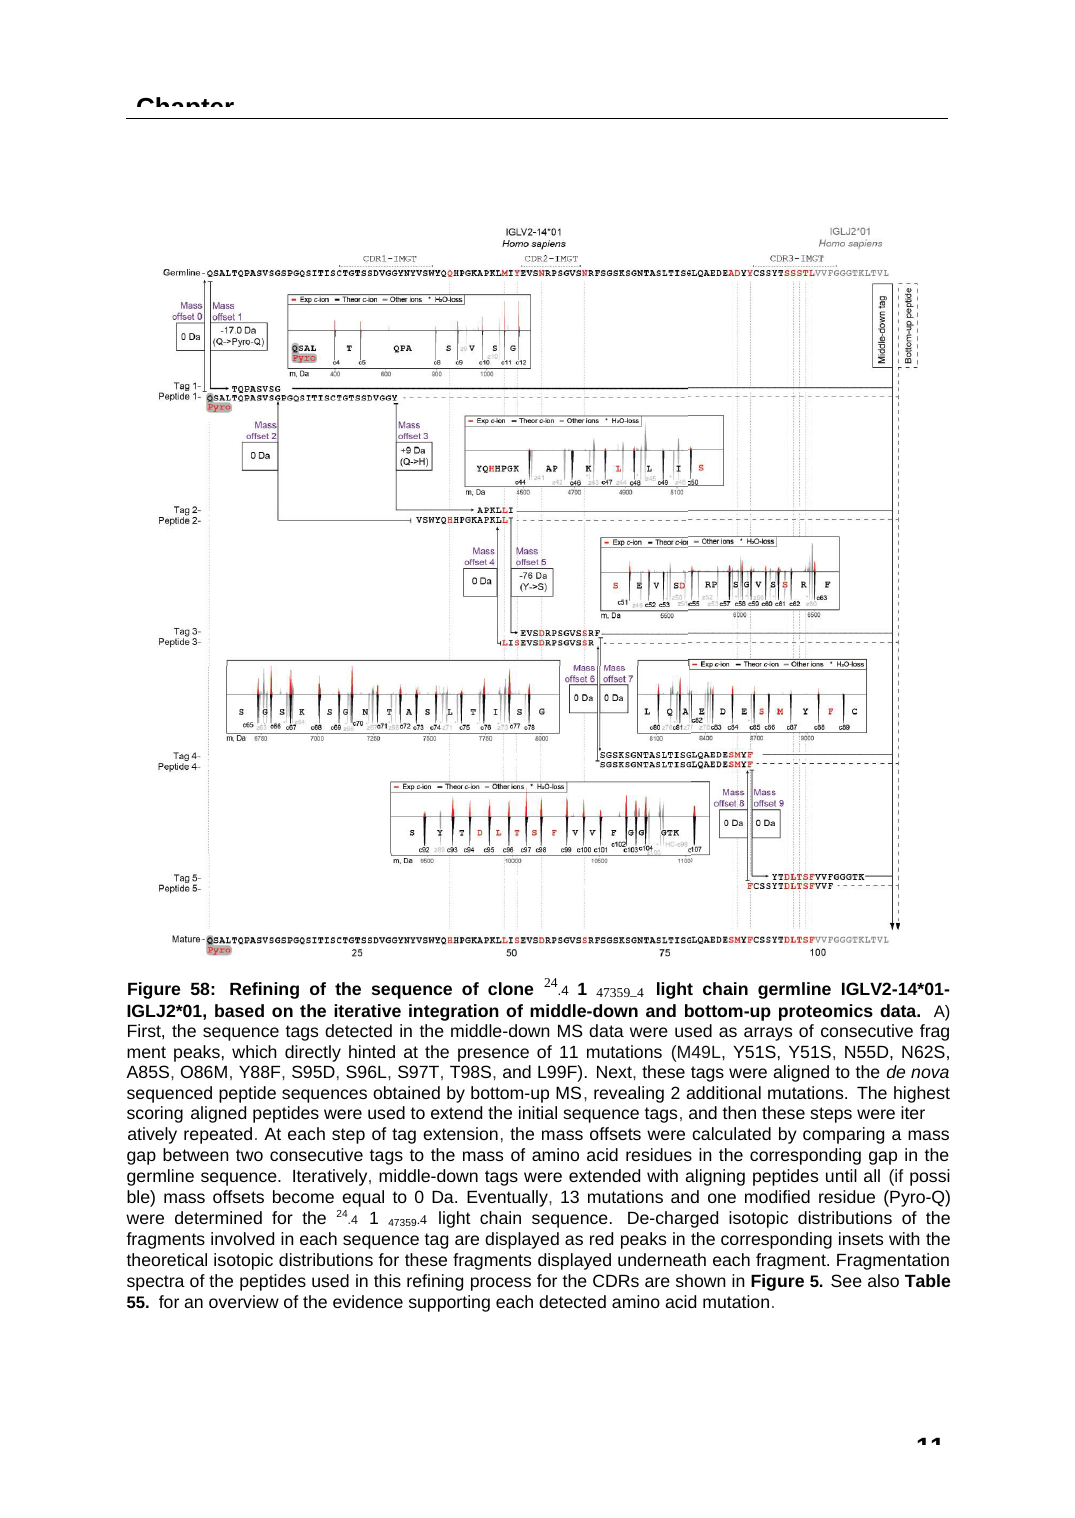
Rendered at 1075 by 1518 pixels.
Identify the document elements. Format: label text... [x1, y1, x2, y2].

text Figure 58: Refining of the sequence of clone 24.4 1 47359_4 light chain germline IGLV2-14*01- IGLJ2*01, based on the iterative integration of middle-down and bottom-up proteomics data. A) First, the sequence tags detected in the middle-down MS data were used as arrays of consecutive frag­ ment peaks, which directly hinted at the presence of 11 mutations (M49L, Y51S, Y51S, N55D, N62S, A85S, O86M, Y88F, S95D, S96L, S97T, T98S, and L99F). Next, these tags were aligned to the de nova sequenced peptide sequences obtained by bottom-up MS, revealing 2 additional mutations. The highest scoring aligned peptides were used to extend the initial sequence tags, and then these steps were iter­ [126, 975, 950, 1123]
picture [157, 226, 918, 961]
text atively repeated. At each step of tag extension, the mass offsets were calculated by comparing a mass gap between two consecutive tags to the mass of amino acid residues in the corresponding gap in the germline sequence. Iteratively, middle-down tags were extended with aligning peptides until all (if possi­ ble) mass offsets become equal to 0 Da. Eventually, 13 mutations and one modified residue (Pyro-Q) were determined for the 24.4 1 47359.4 light chain sequence. De-charged isotopic distributions of the fragments involved in each sequence tag are displayed as red peaks in the corresponding insets with the theoretical isotopic distributions for these fragments displayed underneath each fragment. Fragmentation spectra of the peptides used in this refining process for the CDRs are shown in Figure 5. See also Table 55. for an overview of the evidence supporting each detected amino acid mutation. [126, 1124, 951, 1312]
